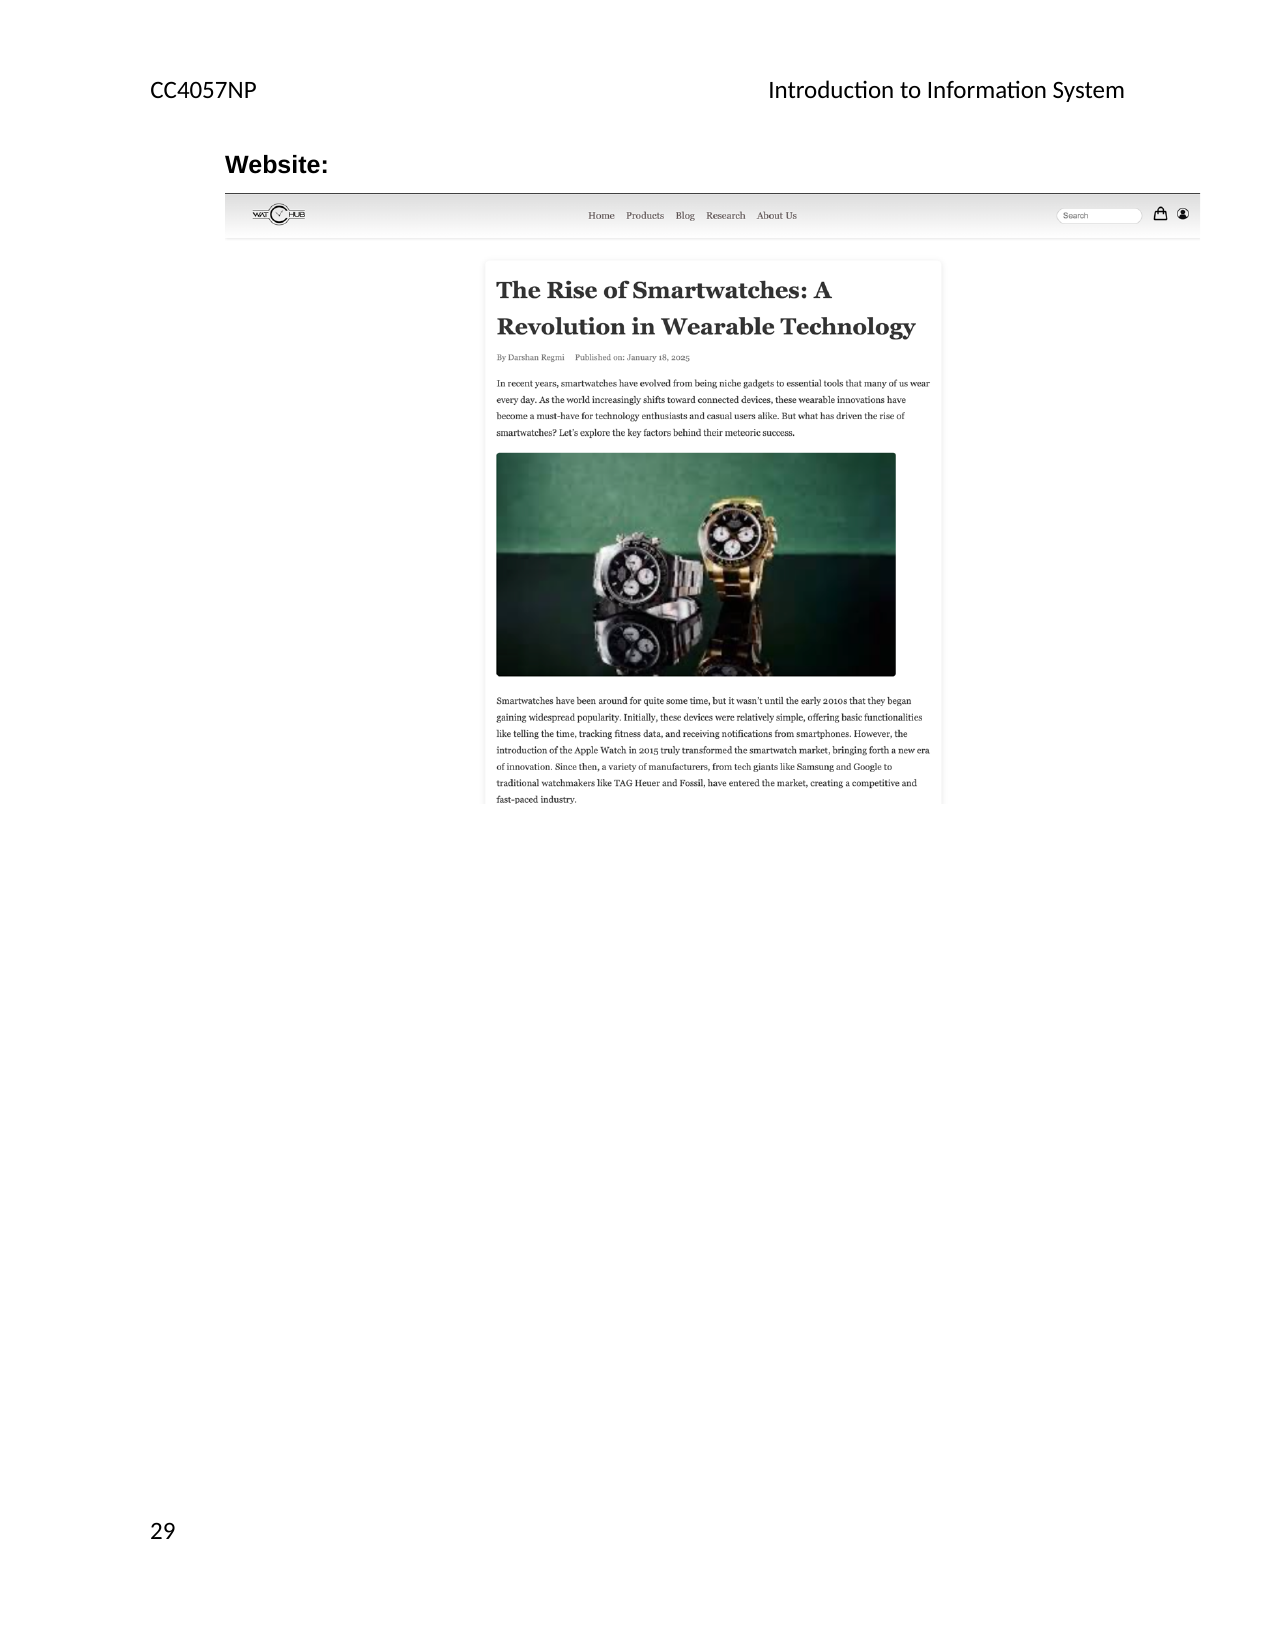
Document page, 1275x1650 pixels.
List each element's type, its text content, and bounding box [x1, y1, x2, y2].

picture [225, 193, 1200, 804]
list Website: [225, 150, 1125, 179]
